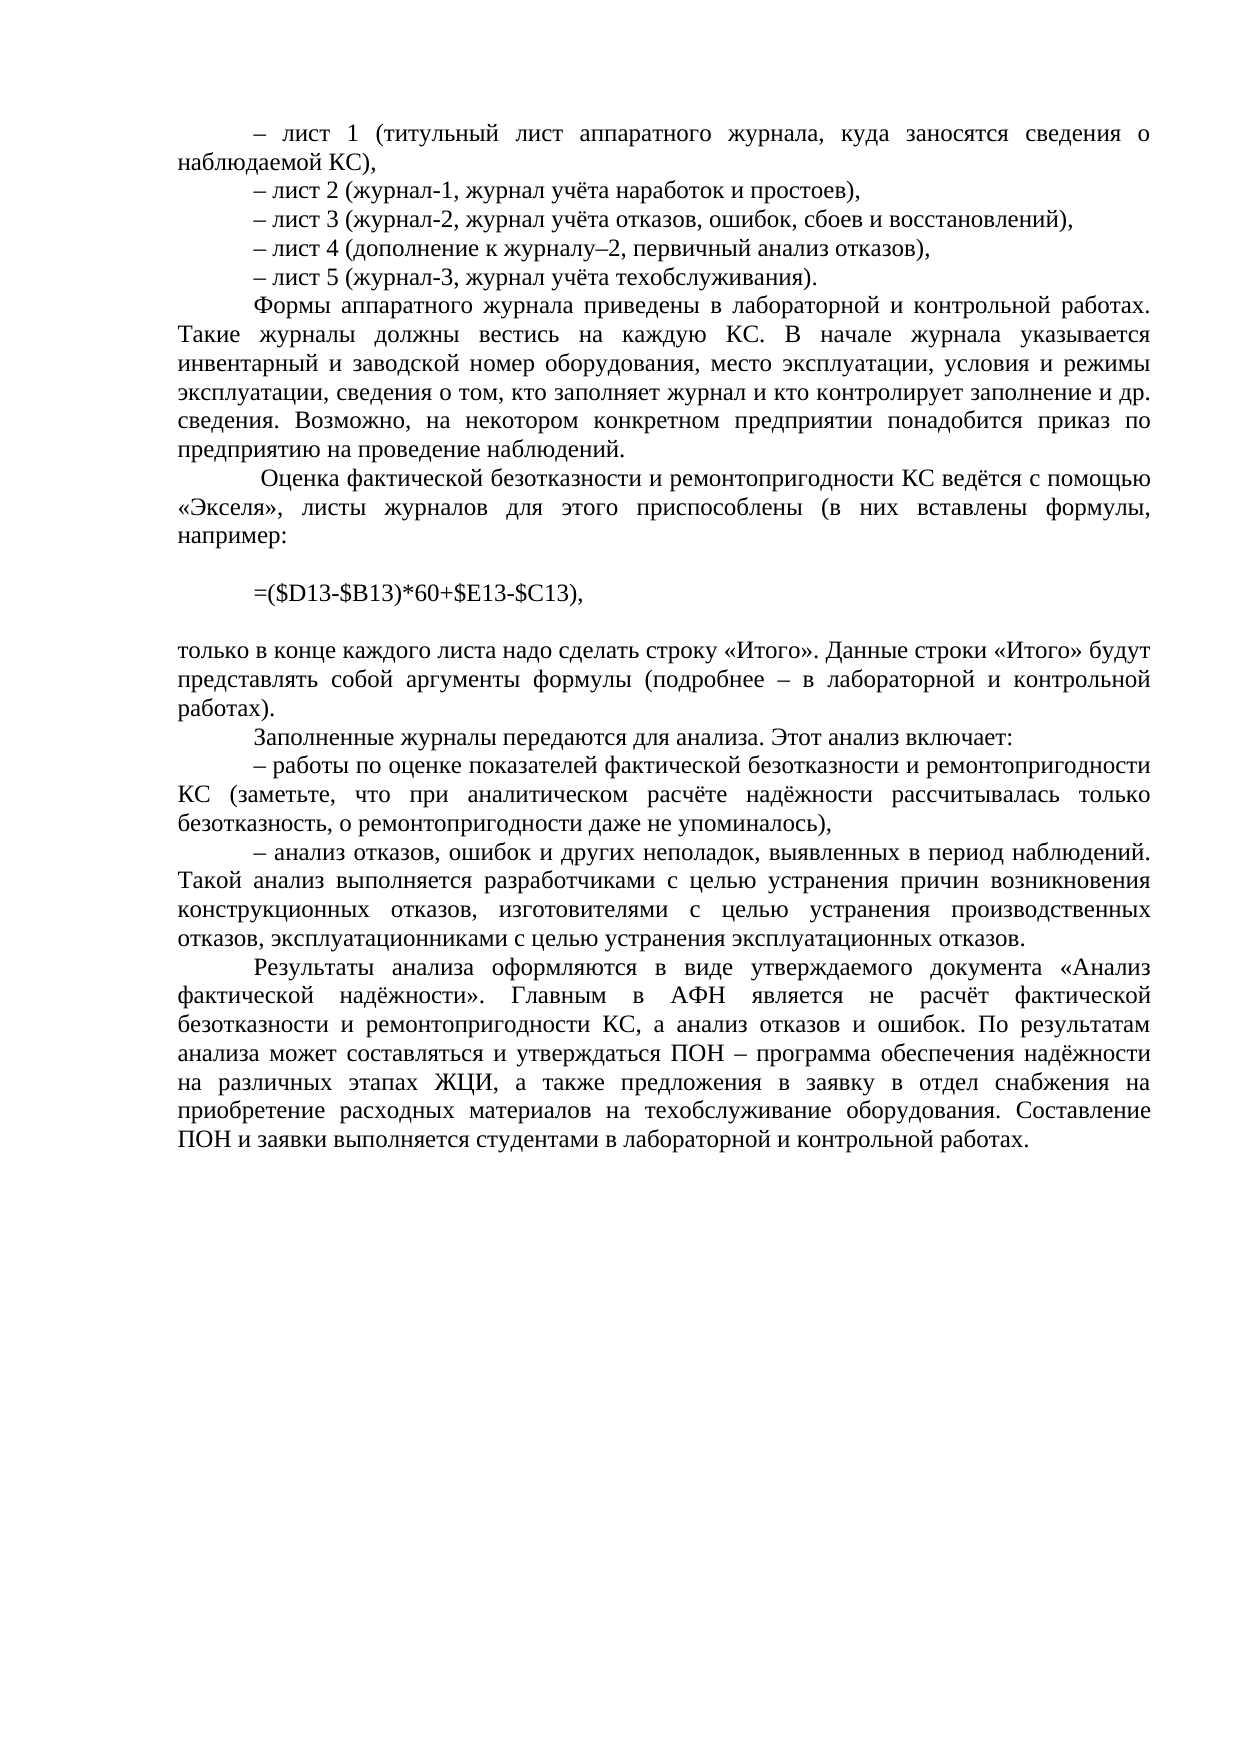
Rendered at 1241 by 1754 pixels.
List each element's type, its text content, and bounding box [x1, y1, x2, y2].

text Формы аппаратного журнала приведены в лабораторной и контрольной работах. Такие журналы должны вестись на каждую КС. В начале журнала указывается инвентарный и заводской номер оборудования, место эксплуатации, условия и режимы эксплуатации, сведения о том, кто заполняет журнал и кто контролирует заполнение и др. сведения. Возможно, на некотором конкретном предприятии понадобится приказ по предприятию на проведение наблюдений. [177, 291, 1152, 463]
text – лист 1 (титульный лист аппаратного журнала, куда заносятся сведения о наблюдаемой КС), [177, 118, 1152, 176]
text – лист 3 (журнал-2, журнал учёта отказов, ошибок, сбоев и восстановлений), [177, 204, 1152, 233]
text – работы по оценке показателей фактической безотказности и ремонтопригодности КС (заметьте, что при аналитическом расчёте надёжности рассчитывалась только безотказность, о ремонтопригодности даже не упоминалось), [177, 751, 1152, 837]
text =($D13-$B13)*60+$E13-$C13), [177, 578, 1152, 607]
text Заполненные журналы передаются для анализа. Этот анализ включает: [177, 722, 1152, 751]
text – анализ отказов, ошибок и других неполадок, выявленных в период наблюдений. Такой анализ выполняется разработчиками с целью устранения причин возникновения конструкционных отказов, изготовителями с целью устранения производственных отказов, эксплуатационниками с целью устранения эксплуатационных отказов. [177, 837, 1152, 952]
text – лист 2 (журнал-1, журнал учёта наработок и простоев), [177, 176, 1152, 204]
text – лист 4 (дополнение к журналу–2, первичный анализ отказов), [177, 233, 1152, 262]
text Результаты анализа оформляются в виде утверждаемого документа «Анализ фактической надёжности». Главным в АФН является не расчёт фактической безотказности и ремонтопригодности КС, а анализ отказов и ошибок. По результатам анализа может составляться и утверждаться ПОН – программа обеспечения надёжности на различных этапах ЖЦИ, а также предложения в заявку в отдел снабжения на приобретение расходных материалов на техобслуживание оборудования. Составление ПОН и заявки выполняется студентами в лабораторной и контрольной работах. [177, 952, 1152, 1153]
text – лист 5 (журнал-3, журнал учёта техобслуживания). [177, 262, 1152, 291]
text только в конце каждого листа надо сделать строку «Итого». Данные строки «Итого» будут представлять собой аргументы формулы (подробнее – в лабораторной и контрольной работах). [177, 636, 1152, 722]
text Оценка фактической безотказности и ремонтопригодности КС ведётся с помощью «Экселя», листы журналов для этого приспособлены (в них вставлены формулы, например: [177, 463, 1152, 549]
